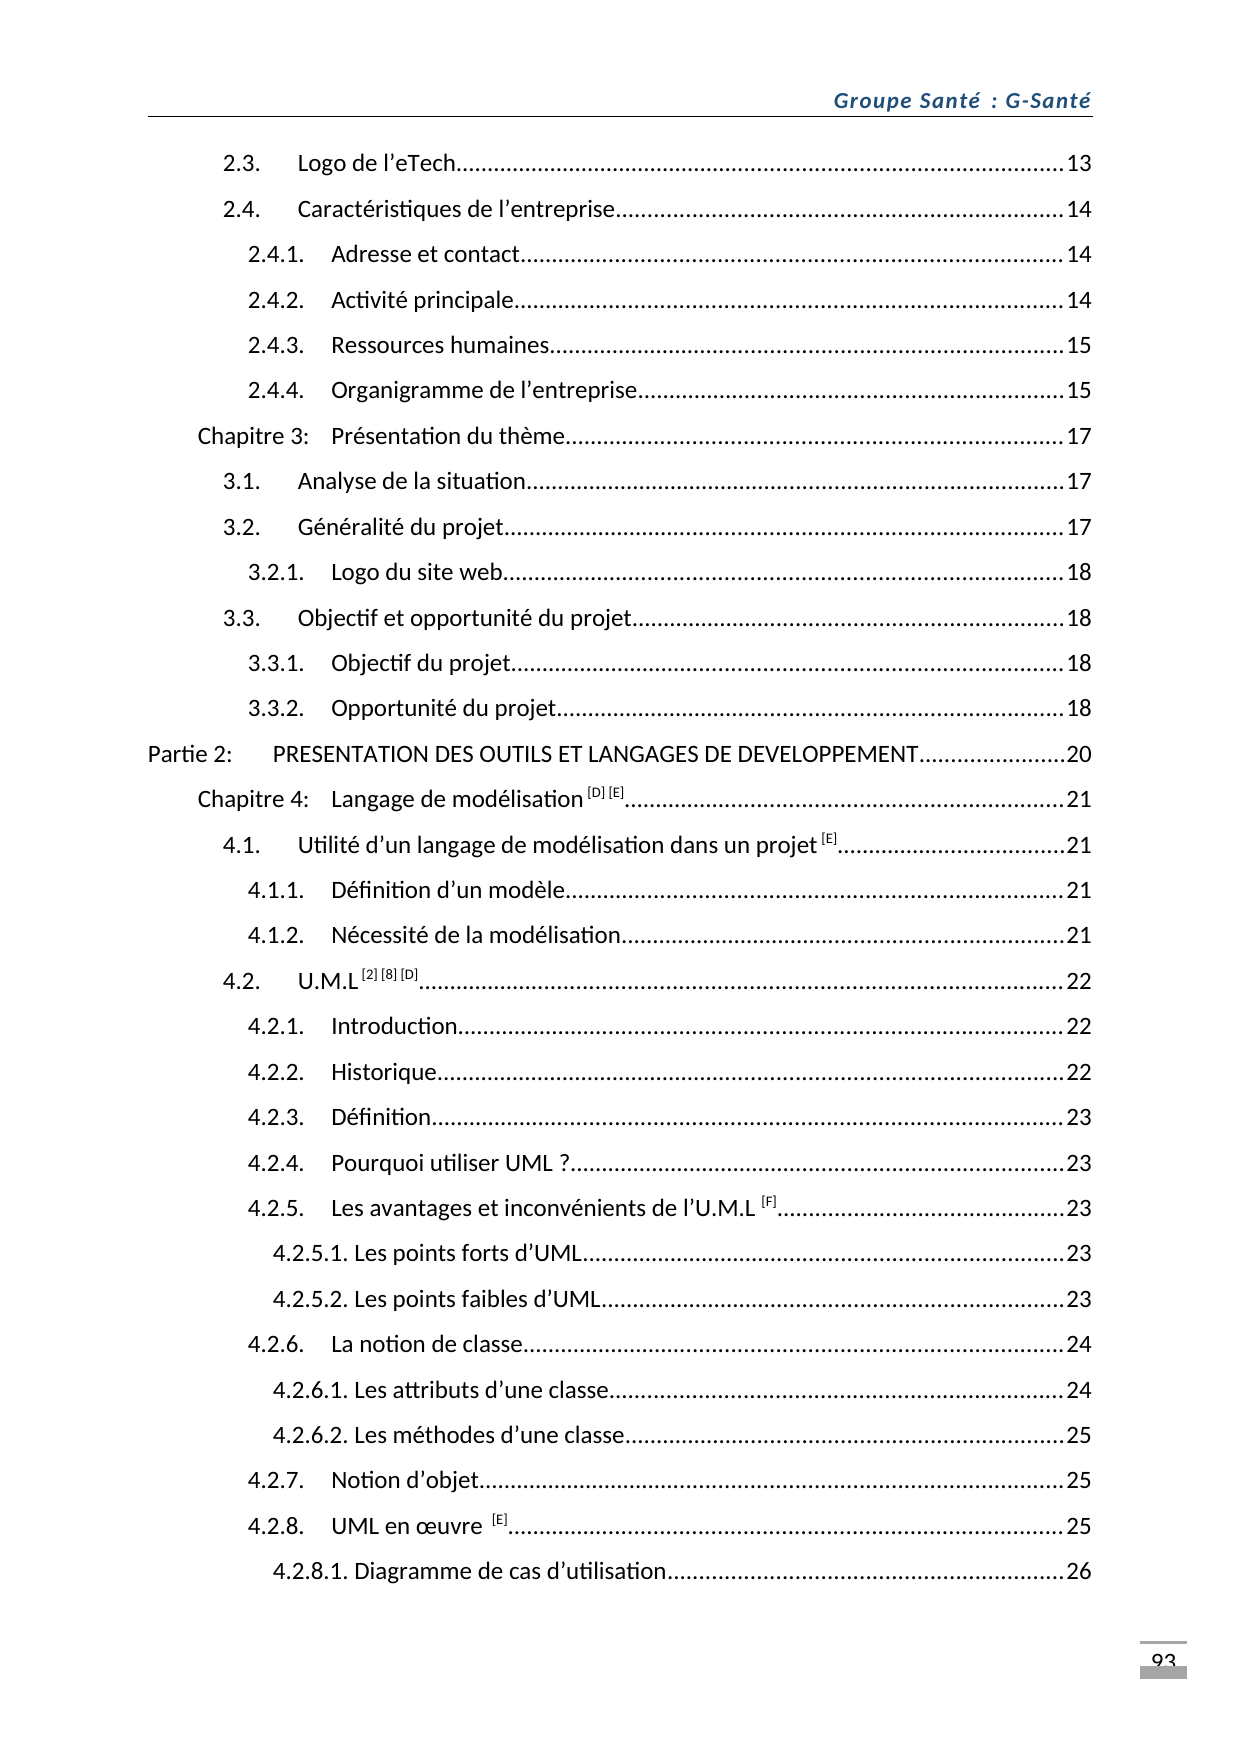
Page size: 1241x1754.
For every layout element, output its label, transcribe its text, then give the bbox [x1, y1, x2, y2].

text 4.2.8.1. Diagramme de cas d’utilisation 26 [273, 1556, 1093, 1586]
text 4.2. U.M.L [2] [8] [D] 22 [223, 965, 1093, 996]
text 4.2.8. UML en œuvre [E] 25 [248, 1510, 1093, 1541]
text 4.2.6. La notion de classe 24 [248, 1328, 1093, 1359]
text 4.2.7. Notion d’objet 25 [248, 1465, 1093, 1495]
text 4.2.6.1. Les attributs d’une classe 24 [273, 1374, 1093, 1404]
text Chapitre 3: Présentation du thème 17 [198, 420, 1093, 451]
text 3.2. Généralité du projet 17 [223, 511, 1093, 541]
text 2.4. Caractéristiques de l’entreprise 14 [223, 193, 1093, 223]
text 2.3. Logo de l’eTech 13 [223, 148, 1093, 178]
text 4.2.5.1. Les points forts d’UML 23 [273, 1238, 1093, 1268]
text 4.1. Utilité d’un langage de modélisation dans un projet [E] 21 [223, 829, 1093, 859]
text 4.2.5.2. Les points faibles d’UML 23 [273, 1283, 1093, 1313]
text 4.2.1. Introduction 22 [248, 1011, 1093, 1041]
text 4.2.4. Pourquoi utiliser UML ? 23 [248, 1147, 1093, 1177]
text 3.3.2. Opportunité du projet 18 [248, 693, 1093, 723]
text 2.4.1. Adresse et contact 14 [248, 238, 1093, 269]
text 2.4.2. Activité principale 14 [248, 284, 1093, 314]
text 4.2.2. Historique 22 [248, 1056, 1093, 1086]
text Chapitre 4: Langage de modélisation [D] [E] 21 [198, 783, 1093, 814]
text 3.2.1. Logo du site web 18 [248, 556, 1093, 587]
text 2.4.4. Organigramme de l’entreprise 15 [248, 375, 1093, 405]
text 2.4.3. Ressources humaines 15 [248, 329, 1093, 360]
text 4.1.2. Nécessité de la modélisation 21 [248, 920, 1093, 950]
text 3.3.1. Objectif du projet 18 [248, 647, 1093, 678]
text 4.2.3. Définition 23 [248, 1101, 1093, 1132]
text 4.2.6.2. Les méthodes d’une classe 25 [273, 1419, 1093, 1450]
text 3.1. Analyse de la situation 17 [223, 466, 1093, 496]
text Partie 2: PRESENTATION DES OUTILS ET LANGAGES DE DEVELOPPEMENT 20 [148, 738, 1093, 768]
text 4.1.1. Définition d’un modèle 21 [248, 874, 1093, 905]
text 3.3. Objectif et opportunité du projet 18 [223, 602, 1093, 632]
text 4.2.5. Les avantages et inconvénients de l’U.M.L [F] 23 [248, 1192, 1093, 1223]
